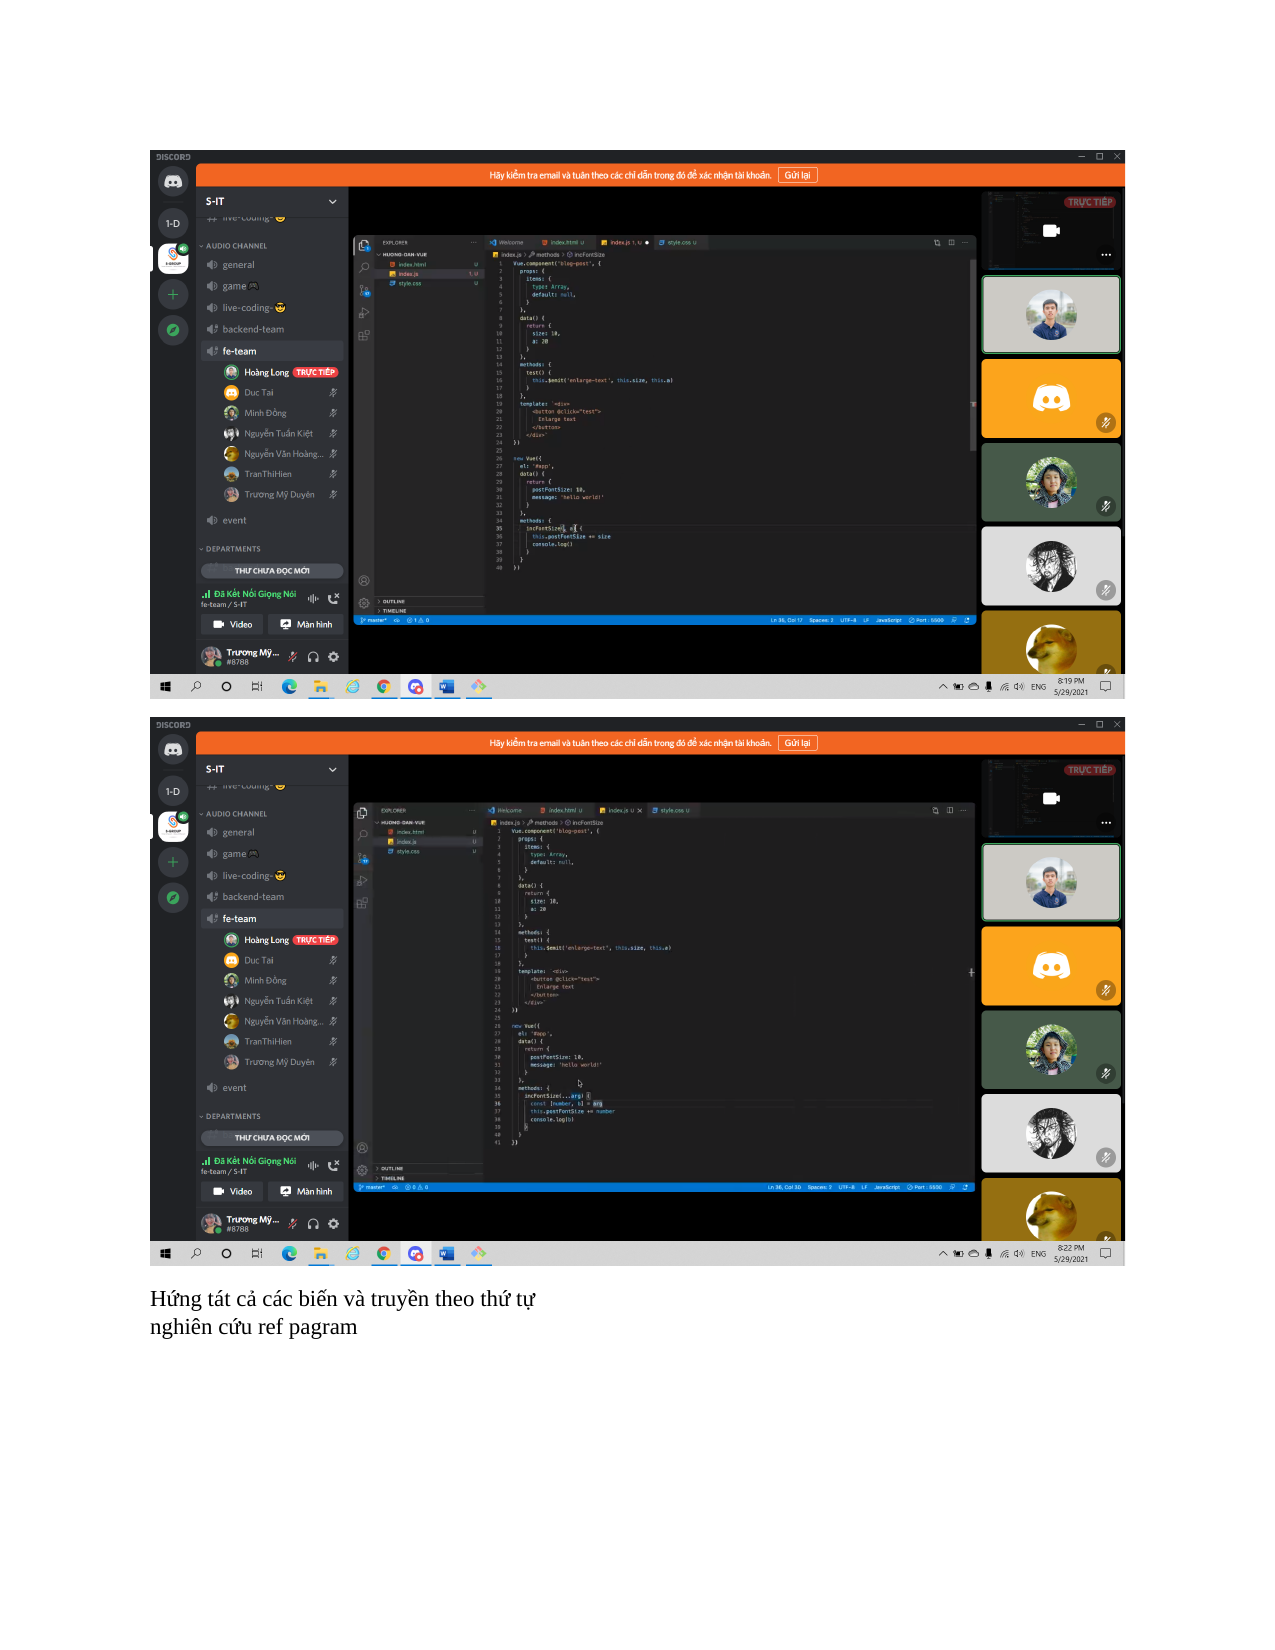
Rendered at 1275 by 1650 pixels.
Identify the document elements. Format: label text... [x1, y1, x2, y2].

text Hứng tát cả các biến và truyền theo thứ tự nghiên cứu ref pagram [150, 1284, 1125, 1339]
picture [150, 150, 1125, 699]
picture [150, 717, 1125, 1266]
